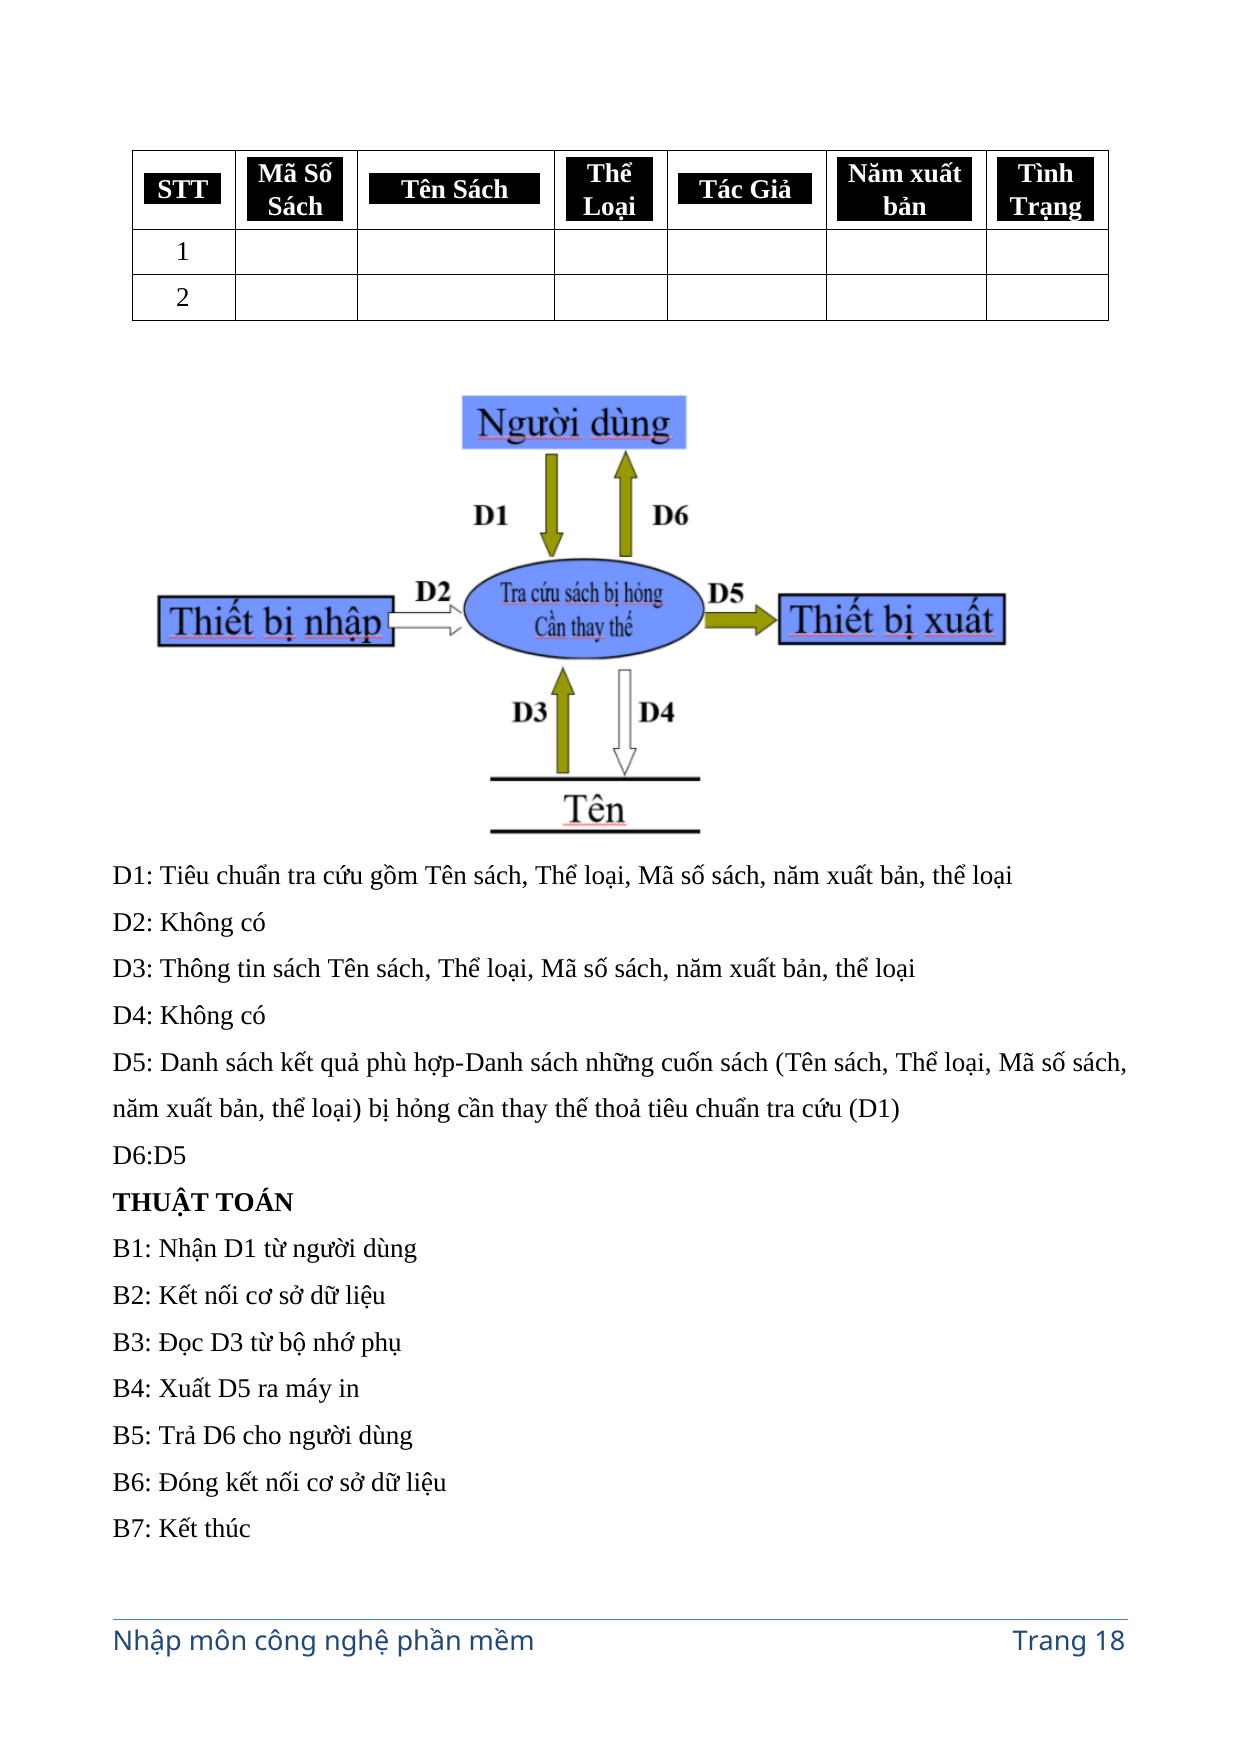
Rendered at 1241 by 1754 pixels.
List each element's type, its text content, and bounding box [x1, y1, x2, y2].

table_cell [827, 275, 986, 320]
text D6:D5 [112, 1139, 1128, 1170]
text B5: Trả D6 cho người dùng [112, 1419, 1128, 1450]
table_cell Tình Trạng [987, 151, 1108, 228]
table_cell STT [133, 151, 235, 228]
table_cell Tên Sách [358, 151, 554, 228]
picture [112, 367, 1053, 844]
text D5: Danh sách kết quả phù hợp-Danh sách những cuốn sách (Tên sách, Thể loại, Mã số sách, năm xuất bản, thể loại) bị hỏng cần thay thế thoả tiêu chuẩn tra cứu (D1) [112, 1046, 1128, 1124]
table_cell [668, 230, 826, 274]
table_cell Tác Giả [668, 151, 826, 228]
table_cell [555, 275, 667, 320]
table_cell [358, 275, 554, 320]
table_cell [236, 230, 357, 274]
table_cell 1 [133, 230, 235, 274]
table_cell [668, 275, 826, 320]
text B1: Nhận D1 từ người dùng [112, 1233, 1128, 1264]
text B4: Xuất D5 ra máy in [112, 1373, 1128, 1404]
text D1: Tiêu chuẩn tra cứu gồm Tên sách, Thể loại, Mã số sách, năm xuất bản, thể loại [112, 859, 1128, 890]
table_cell [827, 230, 986, 274]
text B6: Đóng kết nối cơ sở dữ liệu [112, 1466, 1128, 1497]
text B3: Đọc D3 từ bộ nhớ phụ [112, 1326, 1128, 1357]
text D3: Thông tin sách Tên sách, Thể loại, Mã số sách, năm xuất bản, thể loại [112, 953, 1128, 984]
table_cell [555, 230, 667, 274]
table_cell Thể Loại [555, 151, 667, 228]
text D2: Không có [112, 906, 1128, 937]
table_cell [987, 275, 1108, 320]
table_cell [987, 230, 1108, 274]
table_cell 2 [133, 275, 235, 320]
table_cell Năm xuất bản [827, 151, 986, 228]
table_cell [358, 230, 554, 274]
table_cell Mã Số Sách [236, 151, 357, 228]
text B2: Kết nối cơ sở dữ liệu [112, 1279, 1128, 1310]
text D4: Không có [112, 999, 1128, 1030]
text B7: Kết thúc [112, 1513, 1128, 1544]
table_cell [236, 275, 357, 320]
